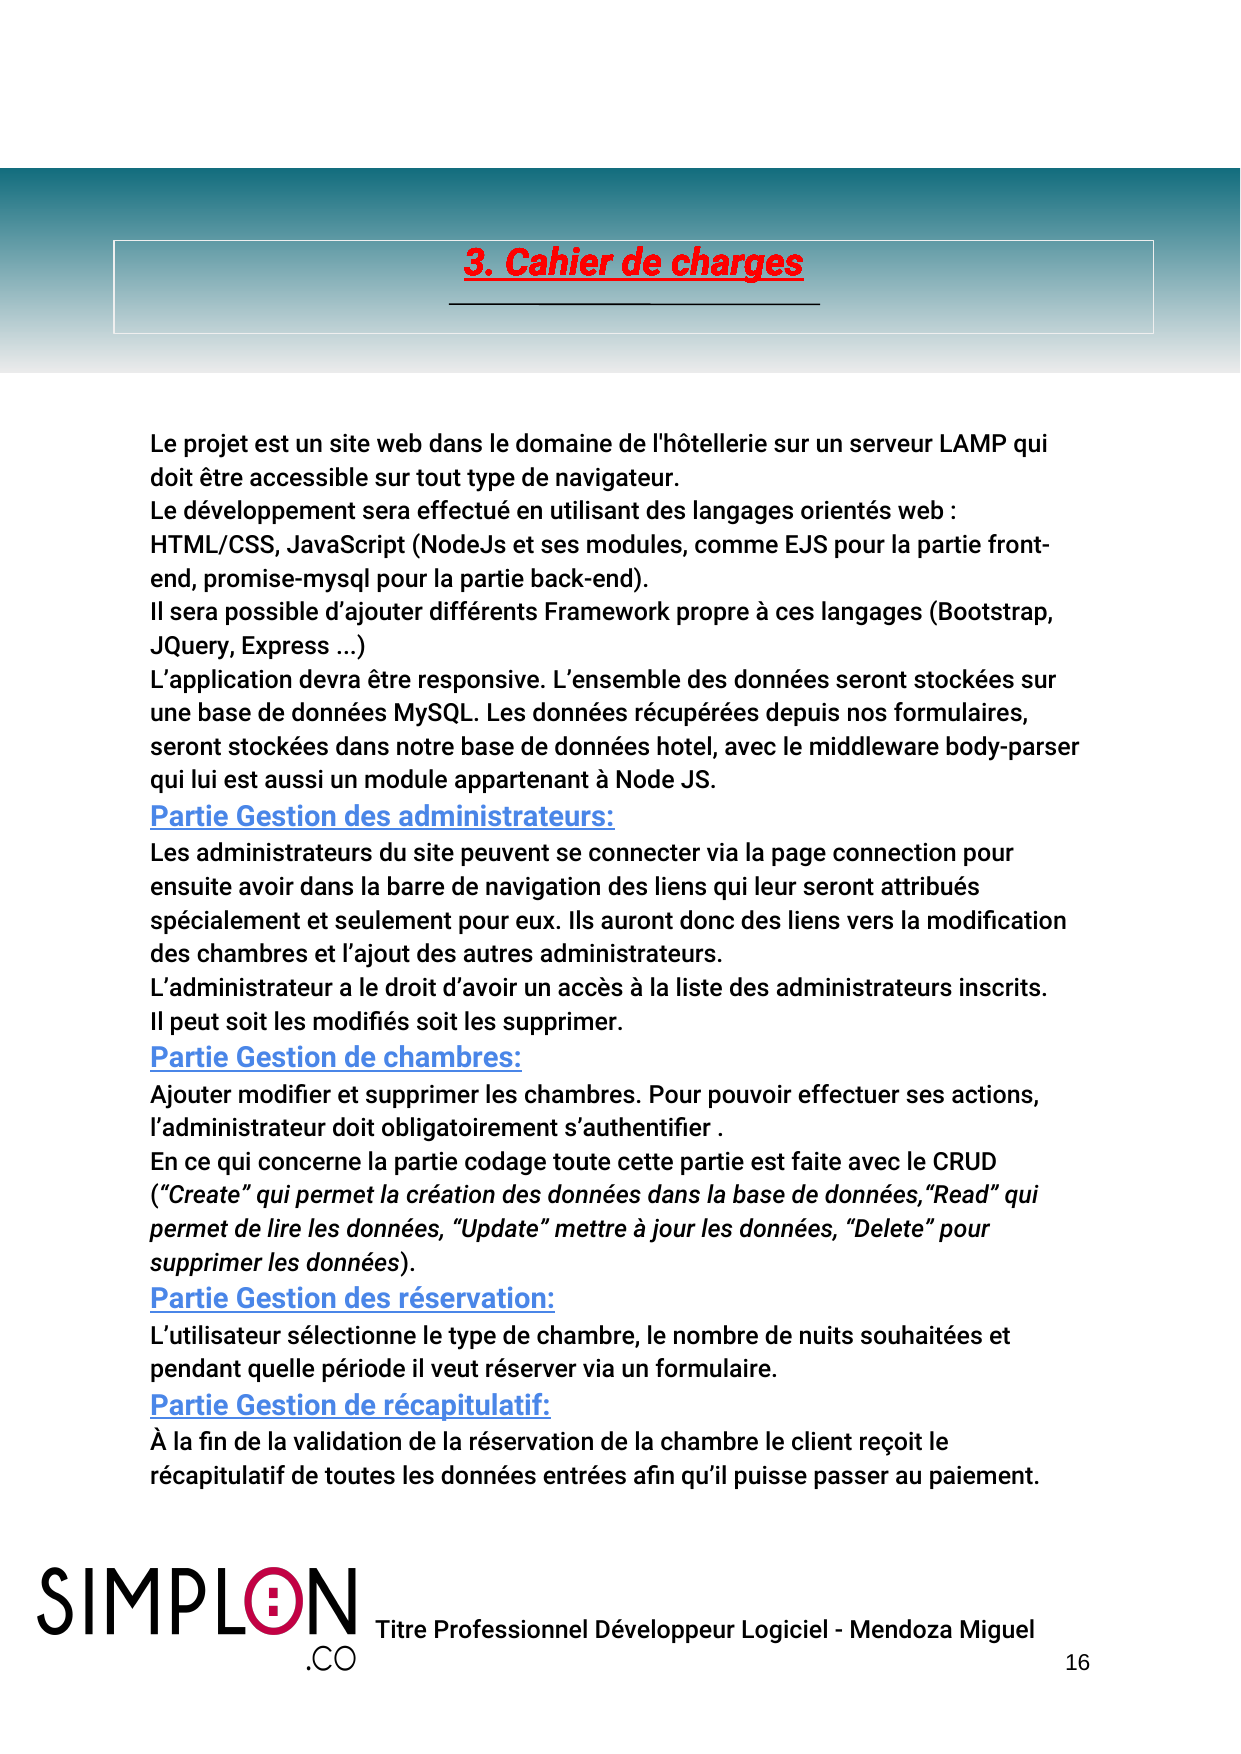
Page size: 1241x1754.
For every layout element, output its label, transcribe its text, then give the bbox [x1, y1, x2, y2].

text Les administrateurs du site peuvent se connecter via la page connection pour ensuite avoir dans la barre de navigation des liens qui leur seront attribués spécialement et seulement pour eux. Ils auront donc des liens vers la modification des chambres et l’ajout des autres administrateurs. [150, 839, 1090, 969]
text Il peut soit les modifiés soit les supprimer. [150, 1007, 1090, 1036]
picture [36, 1554, 386, 1680]
text Partie Gestion des administrateurs: [150, 799, 1090, 833]
text Il sera possible d’ajouter différents Framework propre à ces langages (Bootstrap, JQuery, Express ...) [150, 597, 1090, 660]
text L’administrateur a le droit d’avoir un accès à la liste des administrateurs inscrits. [150, 973, 1090, 1002]
text Partie Gestion de récapitulatif: [150, 1388, 1090, 1422]
text En ce qui concerne la partie codage toute cette partie est faite avec le CRUD (“Create” qui permet la création des données dans la base de données,“Read” qui permet de lire les données, “Update” mettre à jour les données, “Delete” pour supprimer les données). [150, 1147, 1090, 1277]
text Le développement sera effectué en utilisant des langages orientés web : HTML/CSS, JavaScript (NodeJs et ses modules, comme EJS pour la partie front-end, promise-mysql pour la partie back-end). [150, 497, 1090, 593]
text À la fin de la validation de la réservation de la chambre le client reçoit le récapitulatif de toutes les données entrées afin qu’il puisse passer au paiement. [150, 1427, 1090, 1490]
text Ajouter modifier et supprimer les chambres. Pour pouvoir effectuer ses actions, l’administrateur doit obligatoirement s’authentifier . [150, 1080, 1090, 1143]
text Partie Gestion de chambres: [150, 1041, 1090, 1075]
picture [0, 168, 1241, 373]
text L’utilisateur sélectionne le type de chambre, le nombre de nuits souhaitées et pendant quelle période il veut réserver via un formulaire. [150, 1321, 1090, 1384]
text L’application devra être responsive. L’ensemble des données seront stockées sur une base de données MySQL. Les données récupérées depuis nos formulaires, seront stockées dans notre base de données hotel, avec le middleware body-parser qui lui est aussi un module appartenant à Node JS. [150, 665, 1090, 795]
text Partie Gestion des réservation: [150, 1282, 1090, 1316]
text Le projet est un site web dans le domaine de l'hôtellerie sur un serveur LAMP qui doit être accessible sur tout type de navigateur. [150, 429, 1090, 492]
